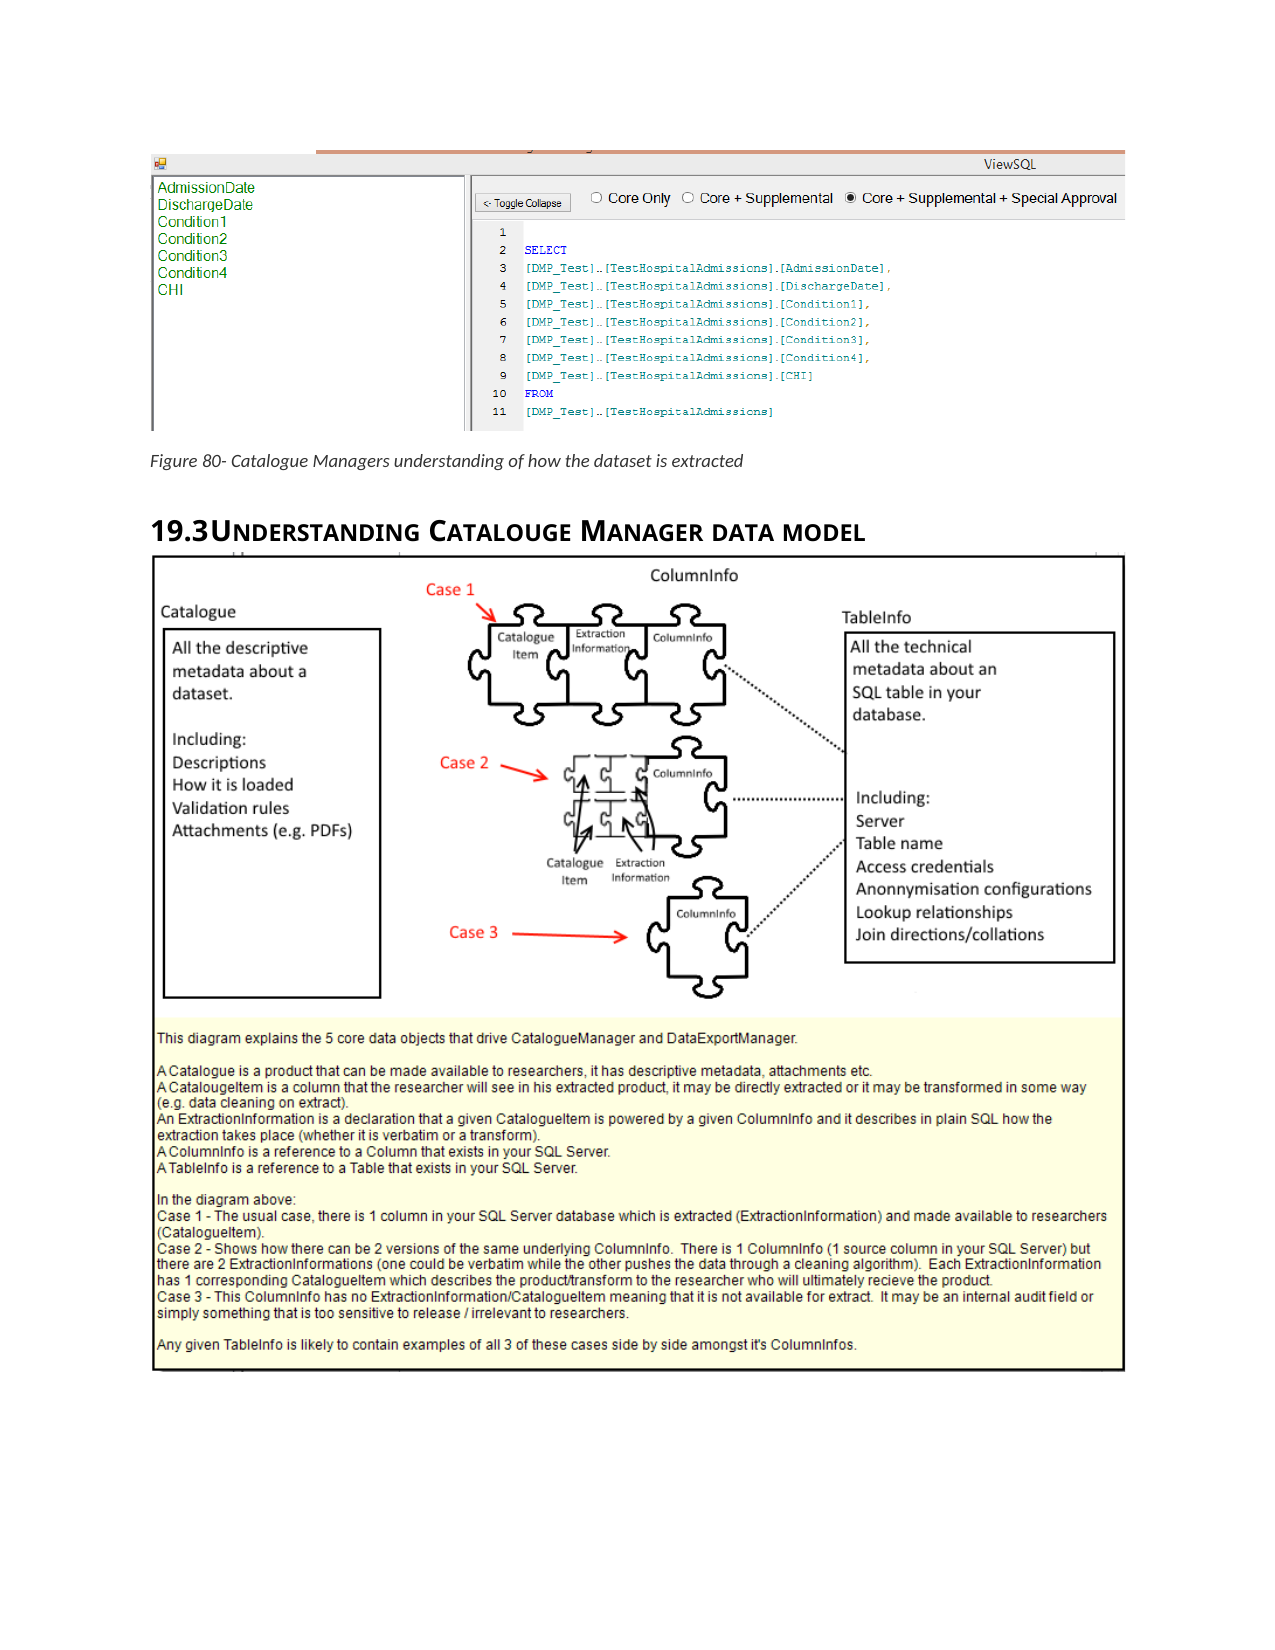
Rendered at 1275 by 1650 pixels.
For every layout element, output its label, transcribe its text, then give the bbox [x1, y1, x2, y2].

picture [150, 552, 1125, 1372]
subtitle Understanding Catalouge Manager data model [150, 510, 1125, 549]
picture [150, 150, 1125, 431]
text Figure 80- Catalogue Managers understanding of how the dataset is extracted [150, 449, 1125, 472]
